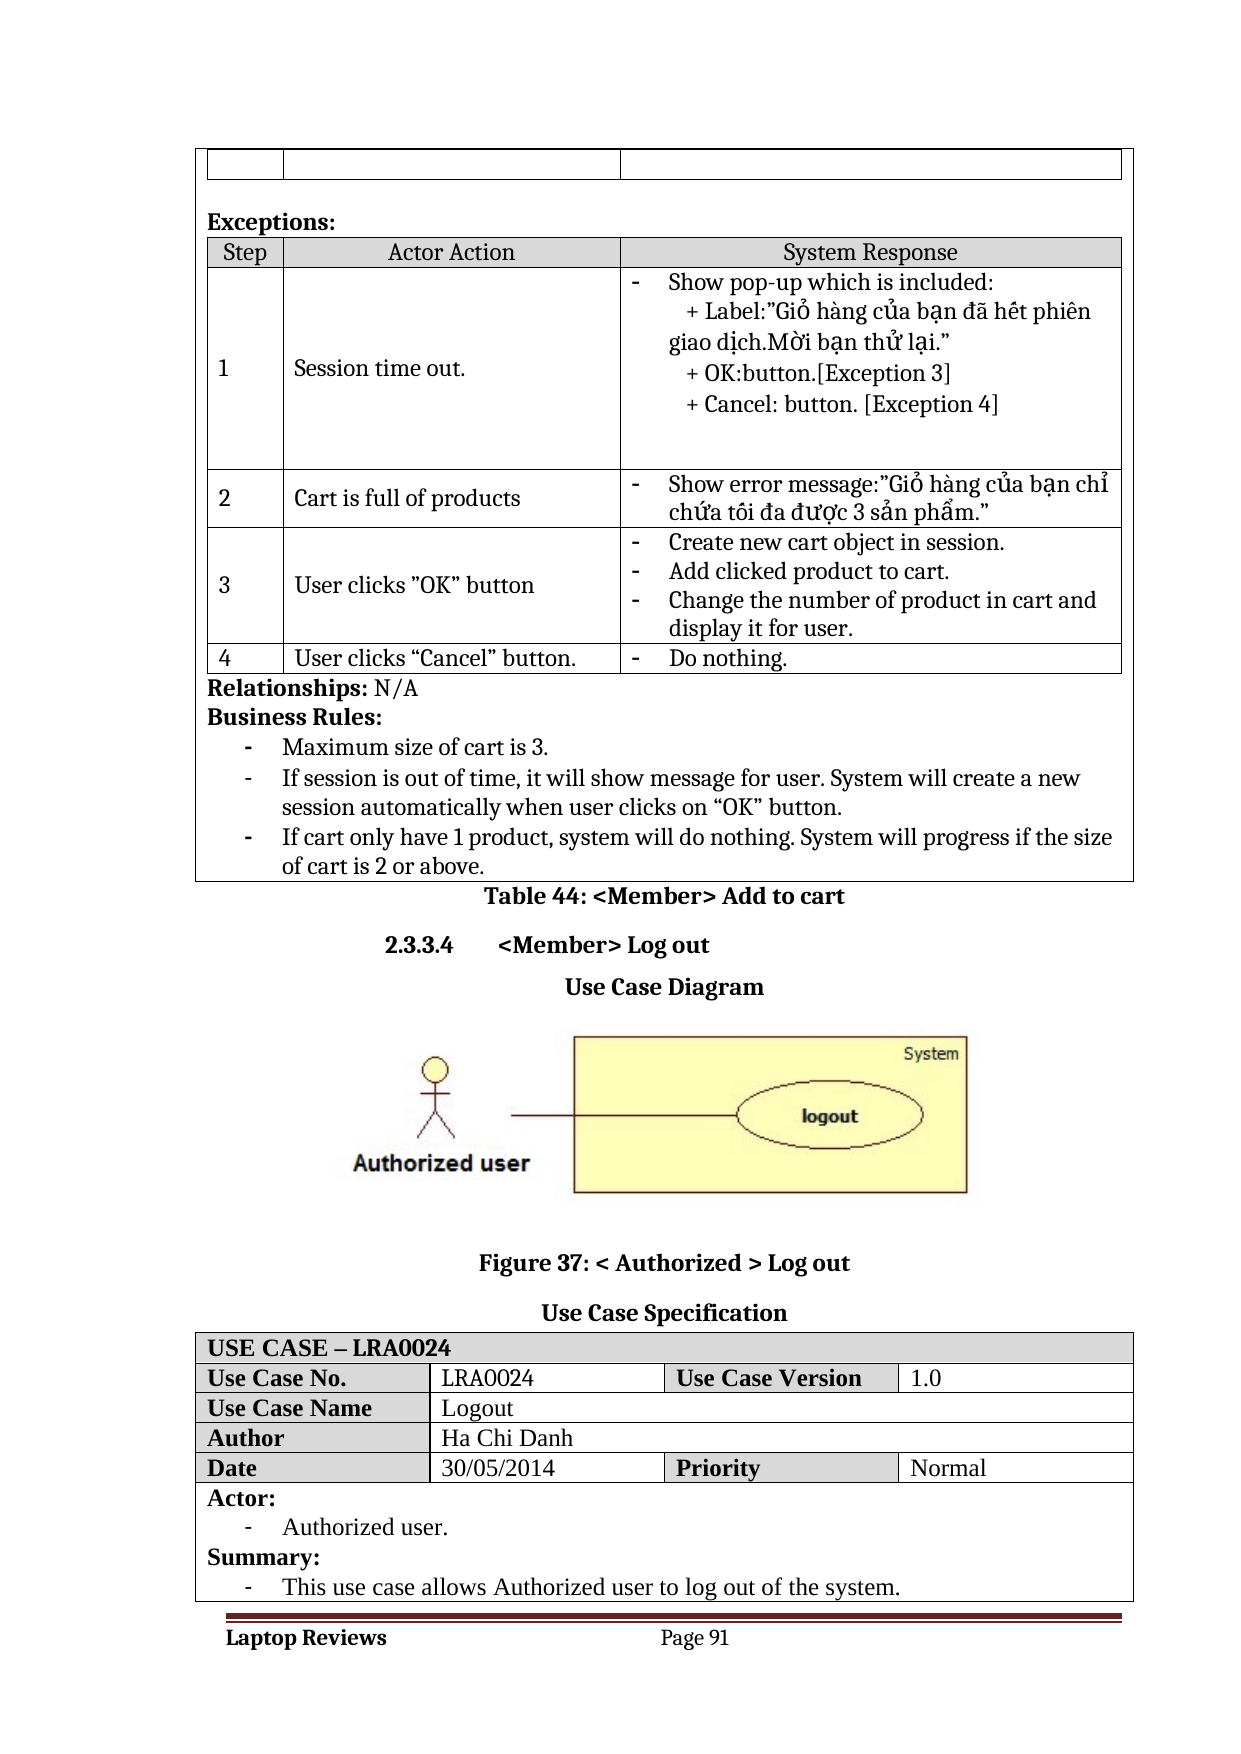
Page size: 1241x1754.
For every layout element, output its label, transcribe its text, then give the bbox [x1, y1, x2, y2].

table_cell Normal [899, 1453, 1133, 1482]
text Figure 37: < Authorized > Log out [207, 1249, 1122, 1278]
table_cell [196, 1483, 1133, 1601]
table_header USE CASE – LRA0024 [196, 1333, 1133, 1362]
table_cell 30/05/2014 [431, 1453, 664, 1482]
table_cell Date [196, 1453, 429, 1482]
text Table 44: <Member> Add to cart [207, 882, 1122, 910]
picture [330, 1005, 999, 1225]
table_cell LRA0024 [431, 1364, 664, 1392]
table_cell Author [196, 1423, 429, 1452]
table_cell Logout [431, 1393, 1133, 1422]
table_cell 1.0 [899, 1364, 1133, 1392]
table_cell Use Case Name [196, 1393, 429, 1422]
table_cell Use Case Version [665, 1364, 898, 1392]
table_cell Ha Chi Danh [431, 1423, 1133, 1452]
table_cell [196, 149, 1133, 881]
table_cell Use Case No. [196, 1364, 429, 1392]
subtitle Use Case Specification [207, 1299, 1122, 1327]
table_cell Priority [665, 1453, 898, 1482]
subtitle <Member> Log out [385, 931, 1122, 960]
subtitle Use Case Diagram [207, 972, 1122, 1001]
